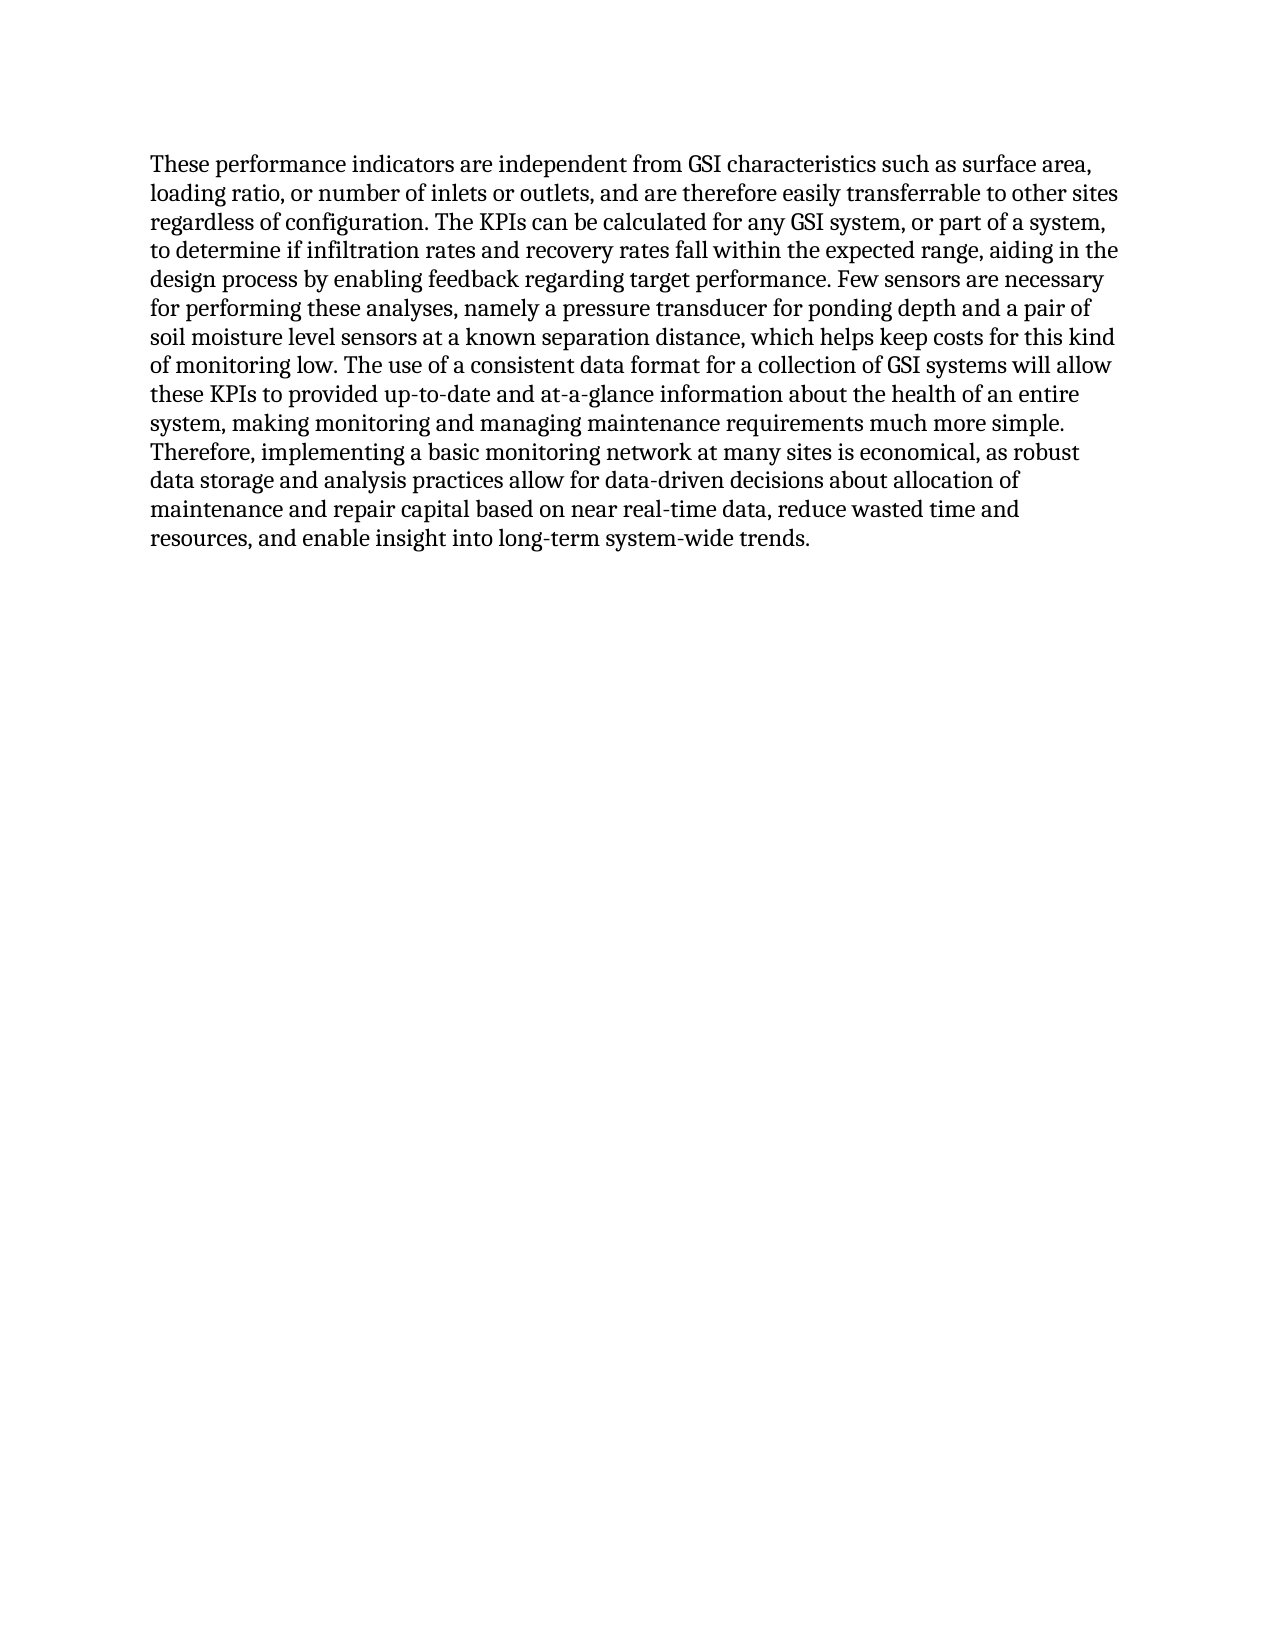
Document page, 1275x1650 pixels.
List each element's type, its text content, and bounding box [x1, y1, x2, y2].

text These performance indicators are independent from GSI characteristics such as surface area, loading ratio, or number of inlets or outlets, and are therefore easily transferrable to other sites regardless of configuration. The KPIs can be calculated for any GSI system, or part of a system, to determine if infiltration rates and recovery rates fall within the expected range, aiding in the design process by enabling feedback regarding target performance. Few sensors are necessary for performing these analyses, namely a pressure transducer for ponding depth and a pair of soil moisture level sensors at a known separation distance, which helps keep costs for this kind of monitoring low. The use of a consistent data format for a collection of GSI systems will allow these KPIs to provided up-to-date and at-a-glance information about the health of an entire system, making monitoring and managing maintenance requirements much more simple. Therefore, implementing a basic monitoring network at many sites is economical, as robust data storage and analysis practices allow for data-driven decisions about allocation of maintenance and repair capital based on near real-time data, reduce wasted time and resources, and enable insight into long-term system-wide trends. [150, 150, 1125, 552]
